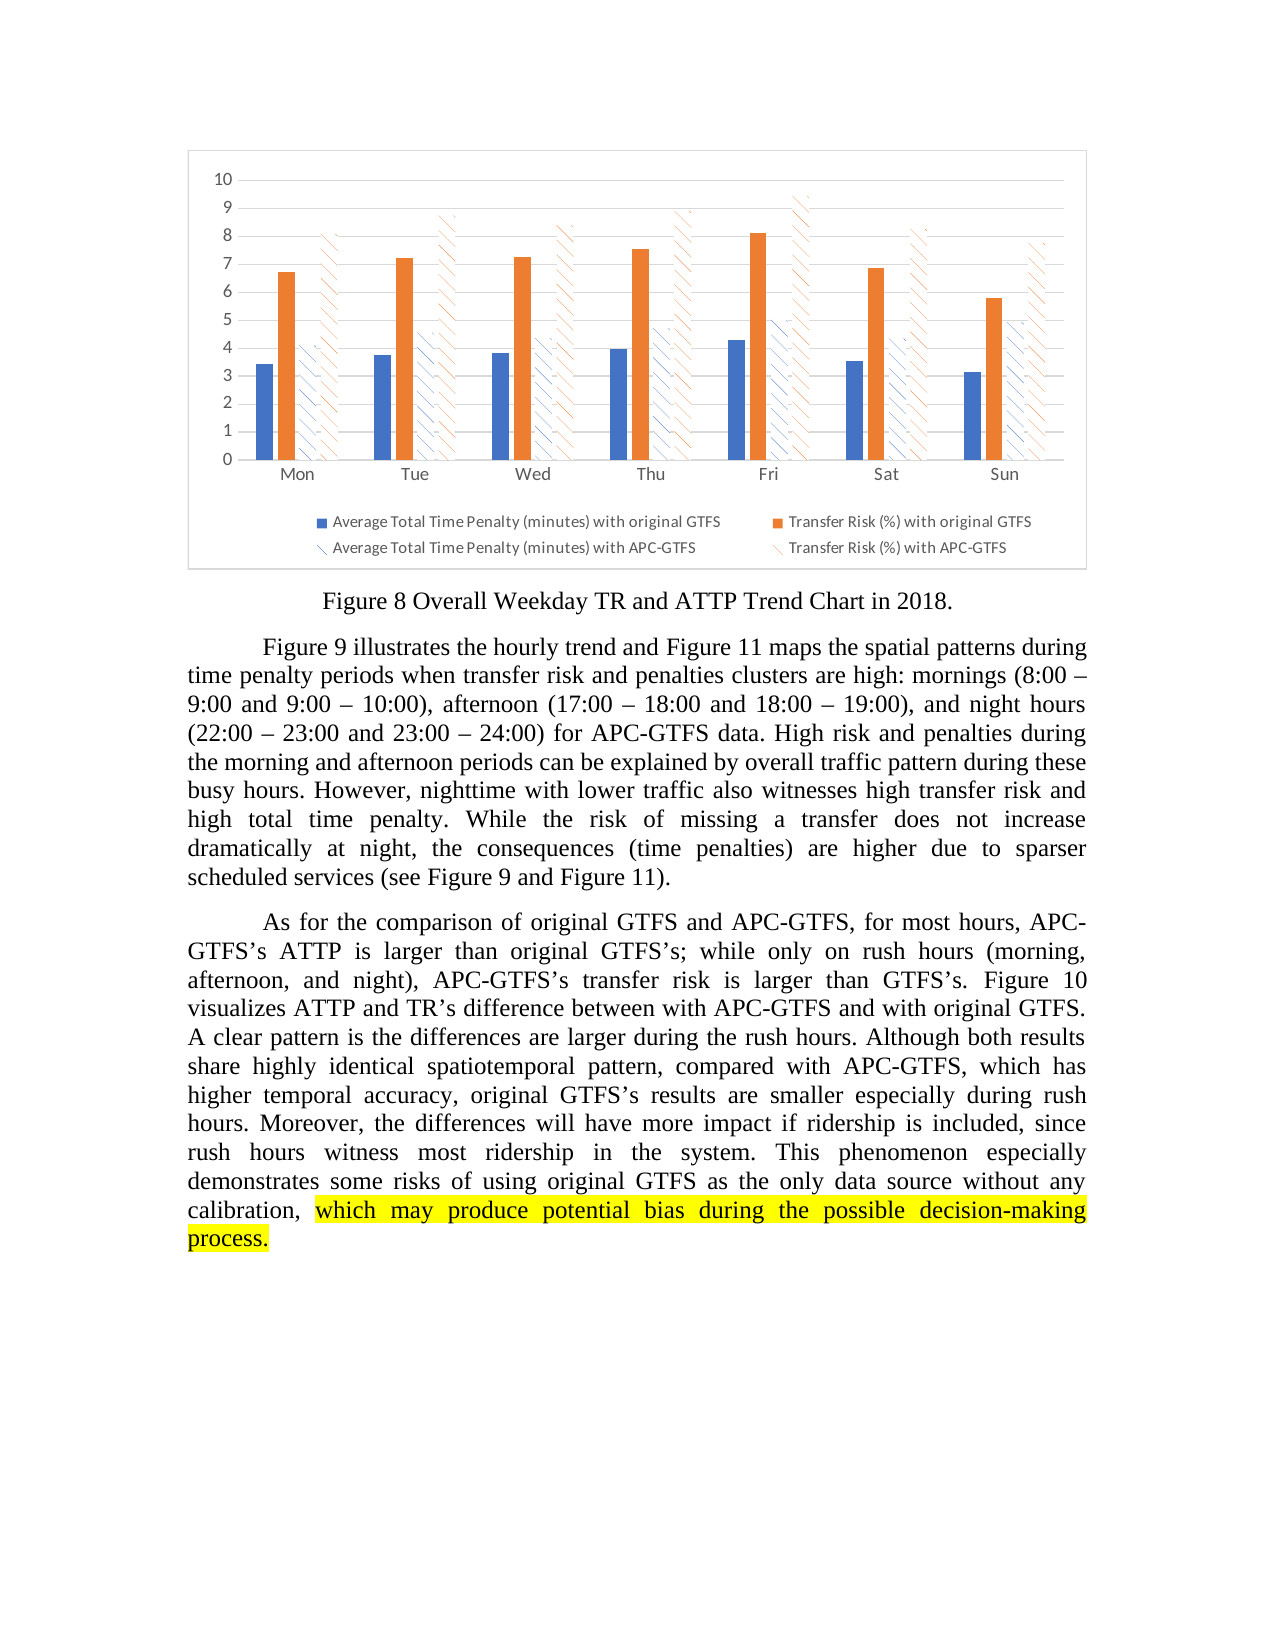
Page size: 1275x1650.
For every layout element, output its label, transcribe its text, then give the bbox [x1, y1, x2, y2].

text Figure 9 illustrates the hourly trend and Figure 11 maps the spatial patterns during time penalty periods when transfer risk and penalties clusters are high: mornings (8:00 – 9:00 and 9:00 – 10:00), afternoon (17:00 – 18:00 and 18:00 – 19:00), and night hours (22:00 – 23:00 and 23:00 – 24:00) for APC-GTFS data. High risk and penalties during the morning and afternoon periods can be explained by overall traffic pattern during these busy hours. However, nighttime with lower traffic also witnesses high transfer risk and high total time penalty. While the risk of missing a transfer does not increase dramatically at night, the consequences (time penalties) are higher due to sparser scheduled services (see Figure 9 and Figure 11). [187, 632, 1087, 891]
text As for the comparison of original GTFS and APC-GTFS, for most hours, APC-GTFS’s ATTP is larger than original GTFS’s; while only on rush hours (morning, afternoon, and night), APC-GTFS’s transfer risk is larger than GTFS’s. Figure 10 visualizes ATTP and TR’s difference between with APC-GTFS and with original GTFS. A clear pattern is the differences are larger during the rush hours. Although both results share highly identical spatiotemporal pattern, compared with APC-GTFS, which has higher temporal accuracy, original GTFS’s results are smaller especially during rush hours. Moreover, the differences will have more impact if ridership is included, since rush hours witness most ridership in the system. This phenomenon especially demonstrates some risks of using original GTFS as the only data source without any calibration, which may produce potential bias during the possible decision-making process. [187, 907, 1087, 1252]
text Figure 8 Overall Weekday TR and ATTP Trend Chart in 2018. [187, 586, 1087, 615]
